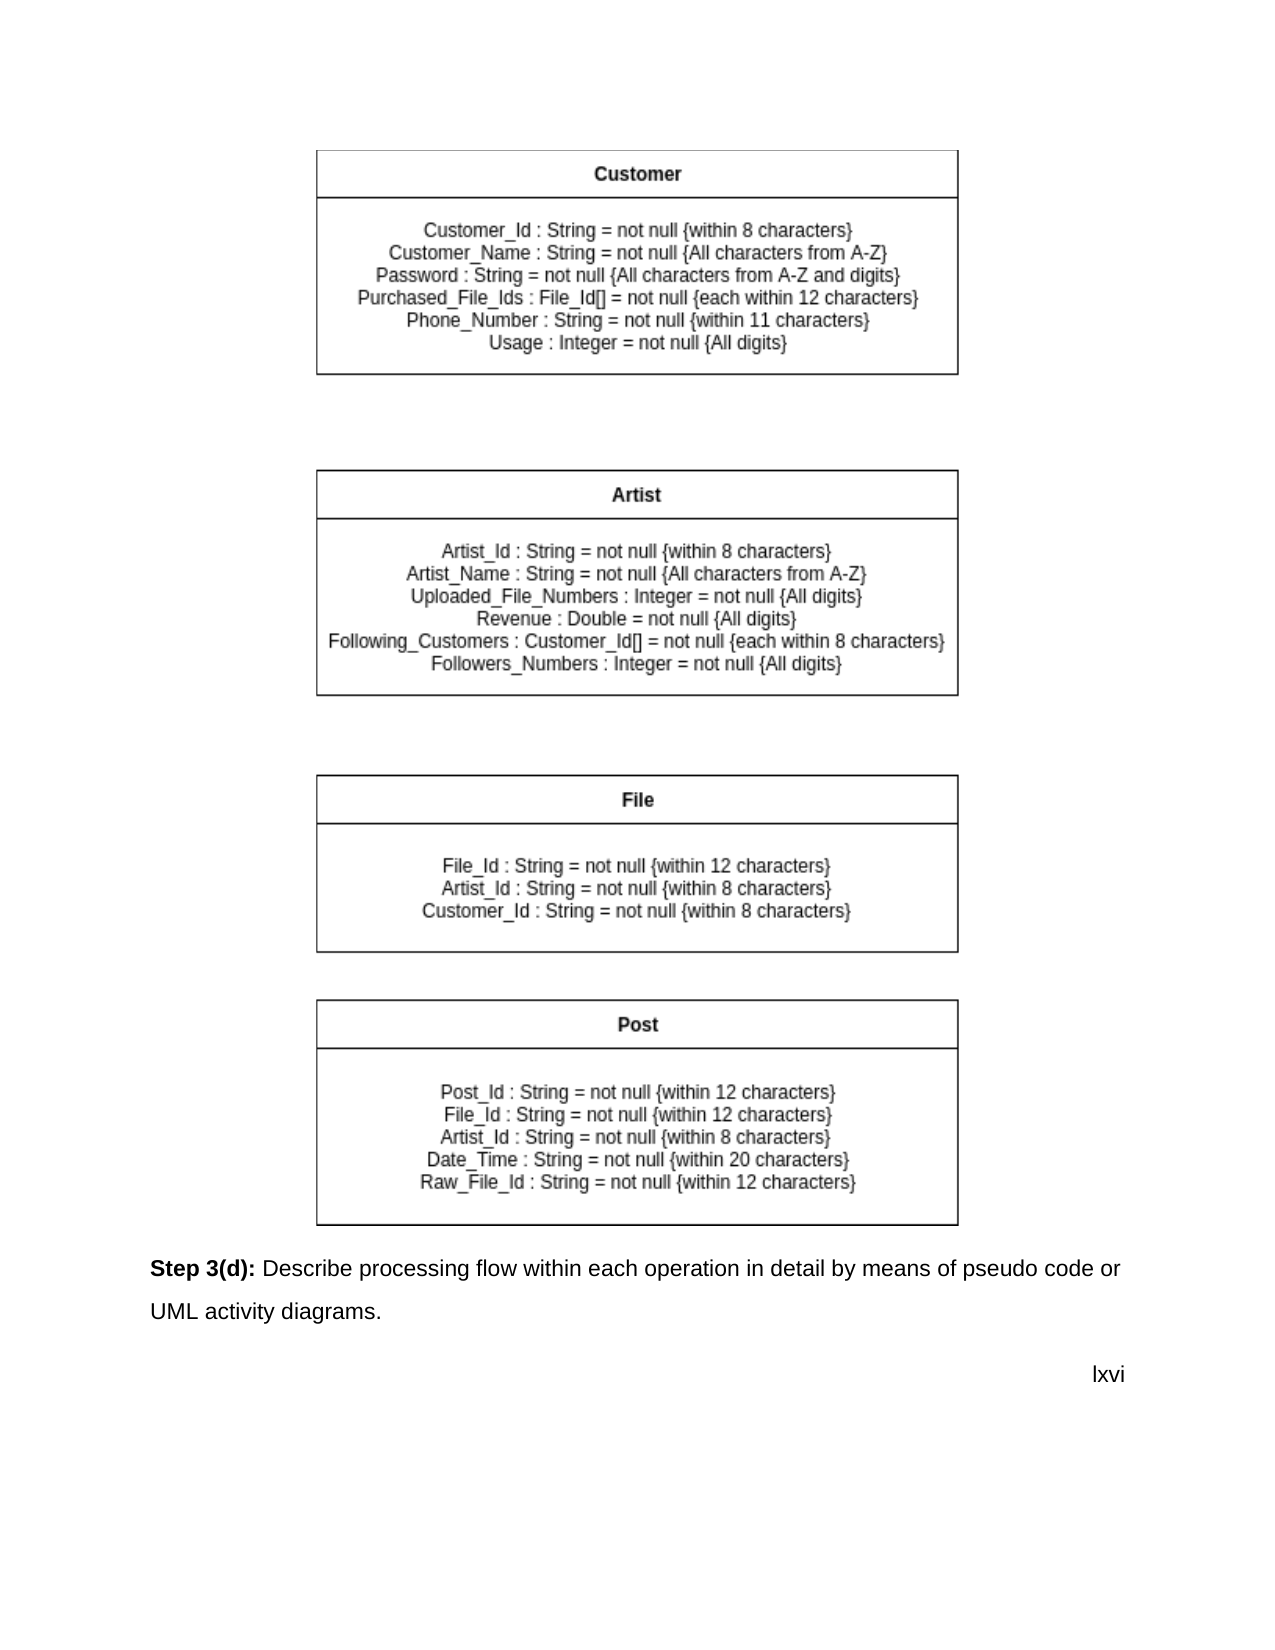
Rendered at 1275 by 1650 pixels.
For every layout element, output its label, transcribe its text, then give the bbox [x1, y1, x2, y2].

picture [316, 150, 959, 1226]
text Step 3(d): Describe processing flow within each operation in detail by means of pseudo code or [150, 1255, 1125, 1281]
text UML activity diagrams. [150, 1298, 1125, 1324]
